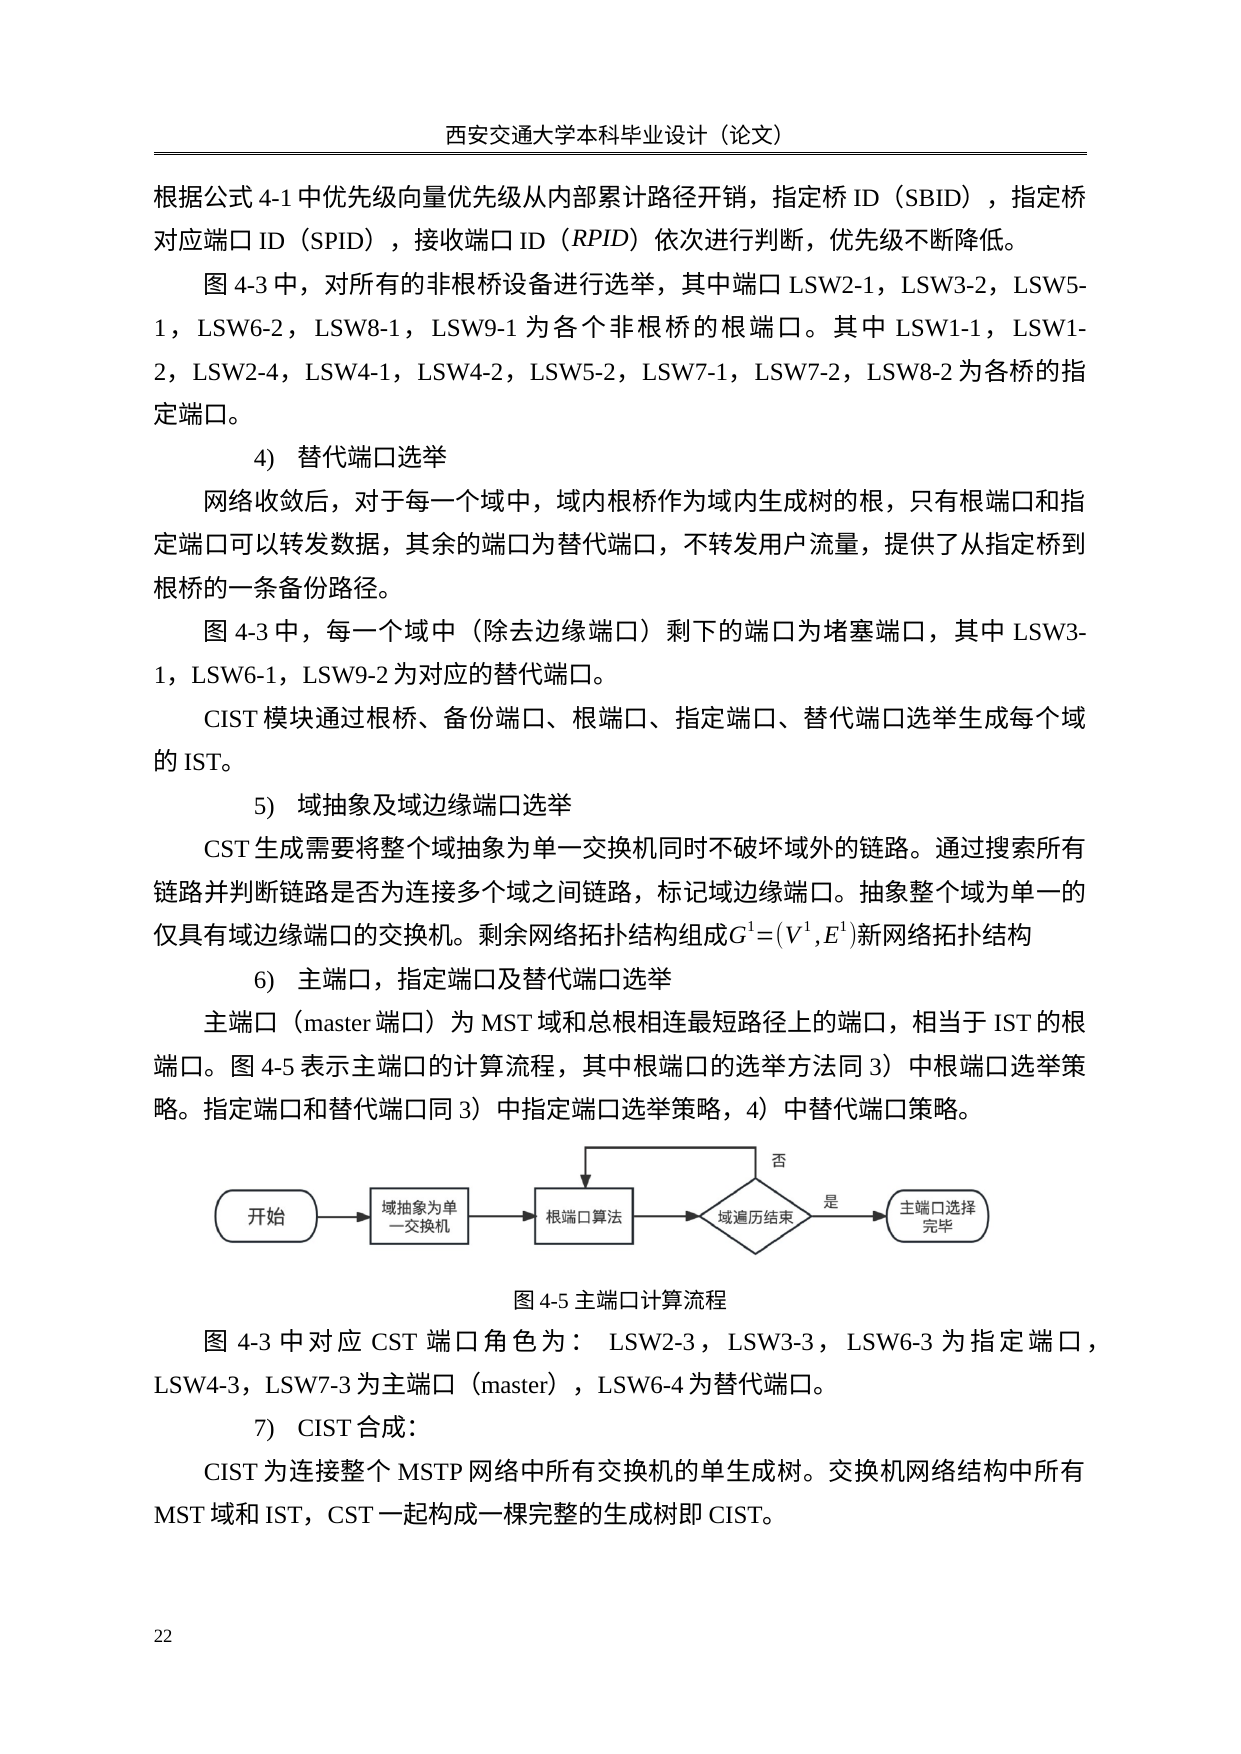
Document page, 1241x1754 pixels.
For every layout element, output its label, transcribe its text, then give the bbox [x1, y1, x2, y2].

picture [204, 1136, 1032, 1270]
subtitle 域抽象及域边缘端口选举 [253, 785, 1087, 822]
text 主端口（master端口）为MST域和总根相连最短路径上的端口，相当于IST的根端口。图4-5表示主端口的计算流程，其中根端口的选举方法同3）中根端口选举策略。指定端口和替代端口同3）中指定端口选举策略，4）中替代端口策略。 [153, 1002, 1087, 1126]
text 图4-3中对应CST端口角色为： LSW2-3，LSW3-3，LSW6-3为指定端口，LSW4-3，LSW7-3为主端口（master），LSW6-4为替代端口。 [153, 1321, 1087, 1401]
subtitle 替代端口选举 [253, 438, 1087, 474]
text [153, 177, 1087, 257]
text 图4-3中，每一个域中（除去边缘端口）剩下的端口为堵塞端口，其中LSW3-1，LSW6-1，LSW9-2为对应的替代端口。 [153, 612, 1087, 691]
text CIST为连接整个MSTP网络中所有交换机的单生成树。交换机网络结构中所有MST域和IST，CST一起构成一棵完整的生成树即CIST。 [153, 1451, 1087, 1531]
text 图4-3中，对所有的非根桥设备进行选举，其中端口LSW2-1，LSW3-2，LSW5-1，LSW6-2，LSW8-1，LSW9-1为各个非根桥的根端口。其中LSW1-1，LSW1-2，LSW2-4，LSW4-1，LSW4-2，LSW5-2，LSW7-1，LSW7-2，LSW8-2为各桥的指定端口。 [153, 264, 1087, 431]
text CST生成需要将整个域抽象为单一交换机同时不破坏域外的链路。通过搜索所有链路并判断链路是否为连接多个域之间链路，标记域边缘端口。抽象整个域为单一的仅具有域边缘端口的交换机。剩余网络拓扑结构组成新网络拓扑结构 [153, 829, 1087, 952]
text CIST模块通过根桥、备份端口、根端口、指定端口、替代端口选举生成每个域的IST。 [153, 698, 1087, 778]
text 网络收敛后，对于每一个域中，域内根桥作为域内生成树的根，只有根端口和指定端口可以转发数据，其余的端口为替代端口，不转发用户流量，提供了从指定桥到根桥的一条备份路径。 [153, 481, 1087, 604]
subtitle CIST合成： [253, 1408, 1087, 1444]
subtitle 主端口，指定端口及替代端口选举 [253, 959, 1087, 995]
